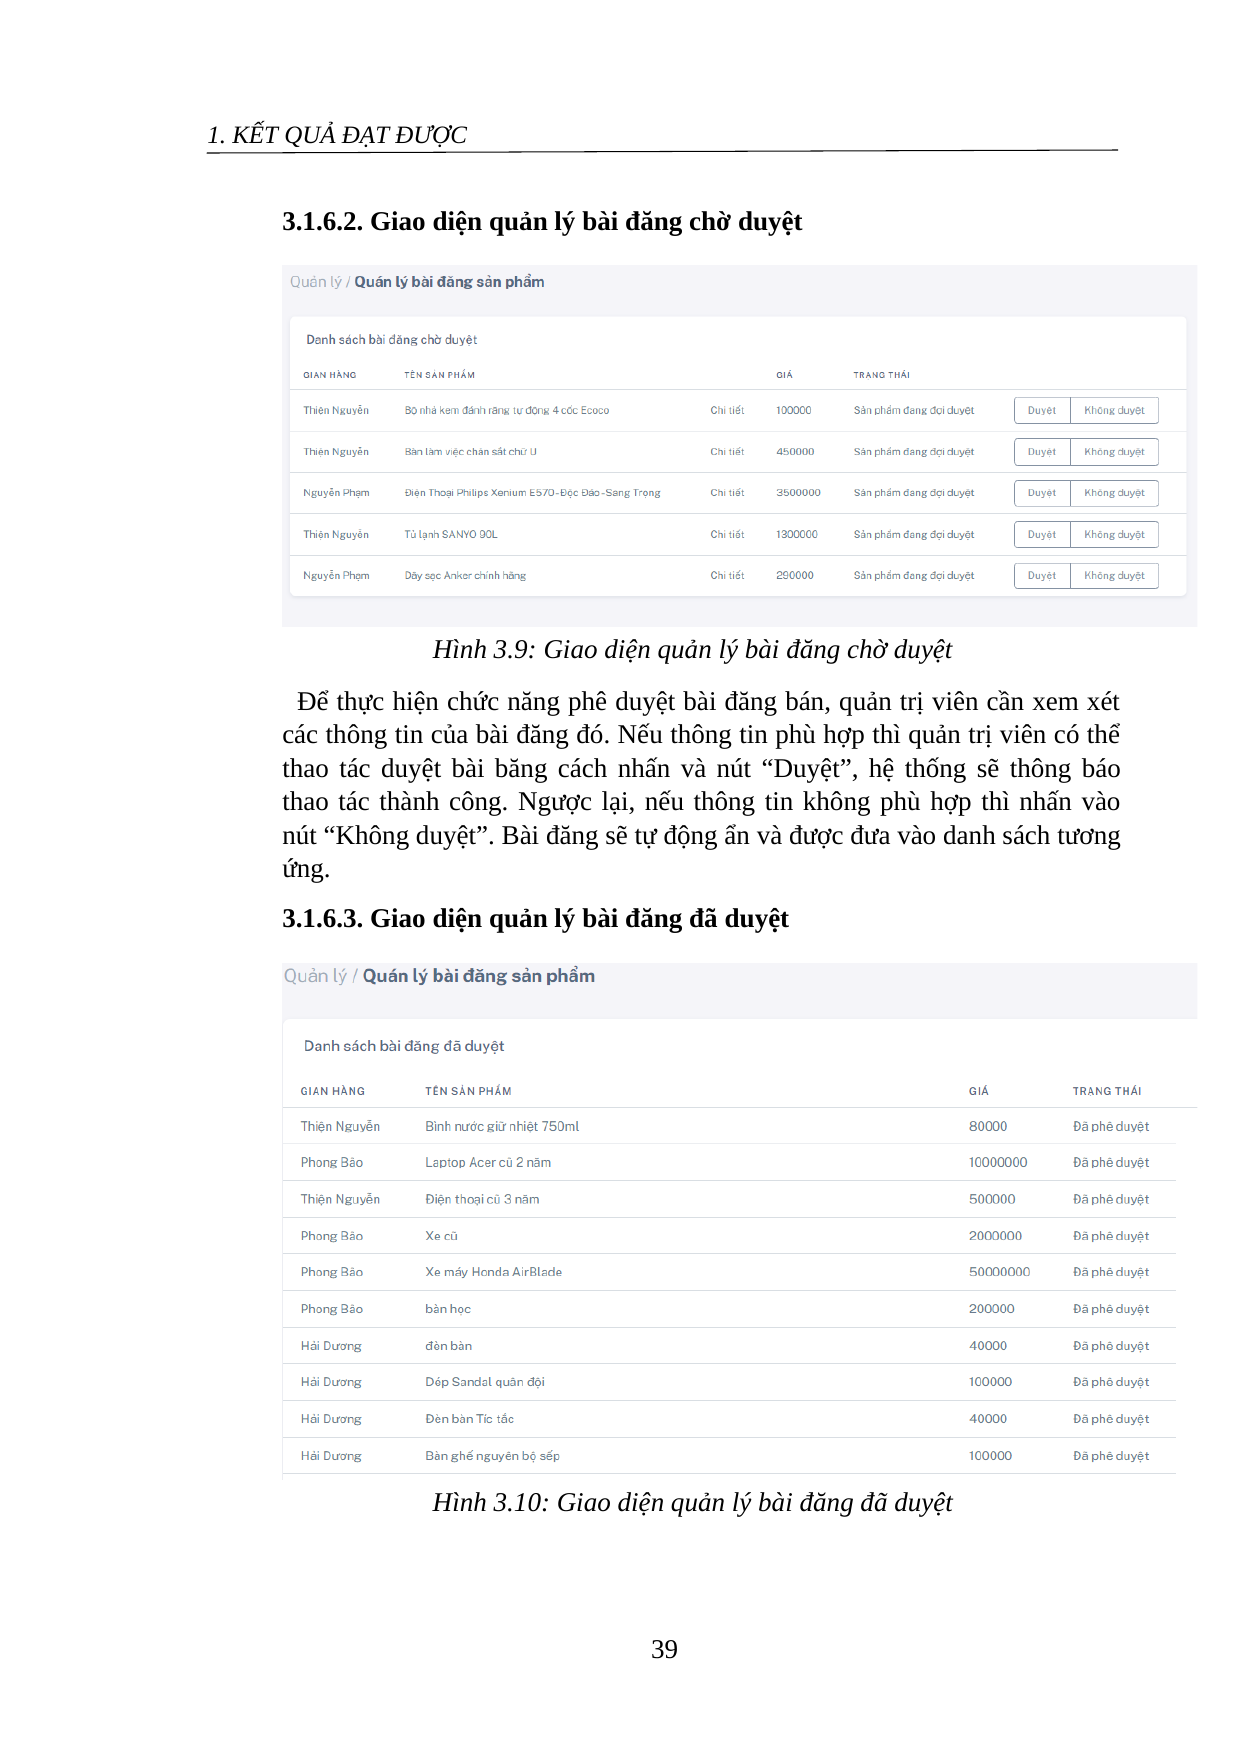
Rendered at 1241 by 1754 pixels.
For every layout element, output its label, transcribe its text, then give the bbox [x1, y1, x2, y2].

text Hình 3.9: Giao diện quản lý bài đăng chờ duyệt [207, 633, 1122, 664]
text Hình 3.10: Giao diện quản lý bài đăng đã duyệt [207, 1486, 1122, 1517]
picture [282, 963, 1198, 1480]
picture [282, 265, 1198, 627]
text Để thực hiện chức năng phê duyệt bài đăng bán, quản trị viên cần xem xét các thông tin của bài đăng đó. Nếu thông tin phù hợp thì quản trị viên có thể thao tác duyệt bài băng cách nhấn và nút “Duyệt”, hệ thống sẽ thông báo thao tác thành công. Ngược lại, nếu thông tin không phù hợp thì nhấn vào nút “Không duyệt”. Bài đăng sẽ tự động ẩn và được đưa vào danh sách tương ứng. [282, 685, 1122, 883]
text 3.1.6.2. Giao diện quản lý bài đăng chờ duyệt [282, 205, 1122, 236]
text 3.1.6.3. Giao diện quản lý bài đăng đã duyệt [282, 903, 1122, 934]
